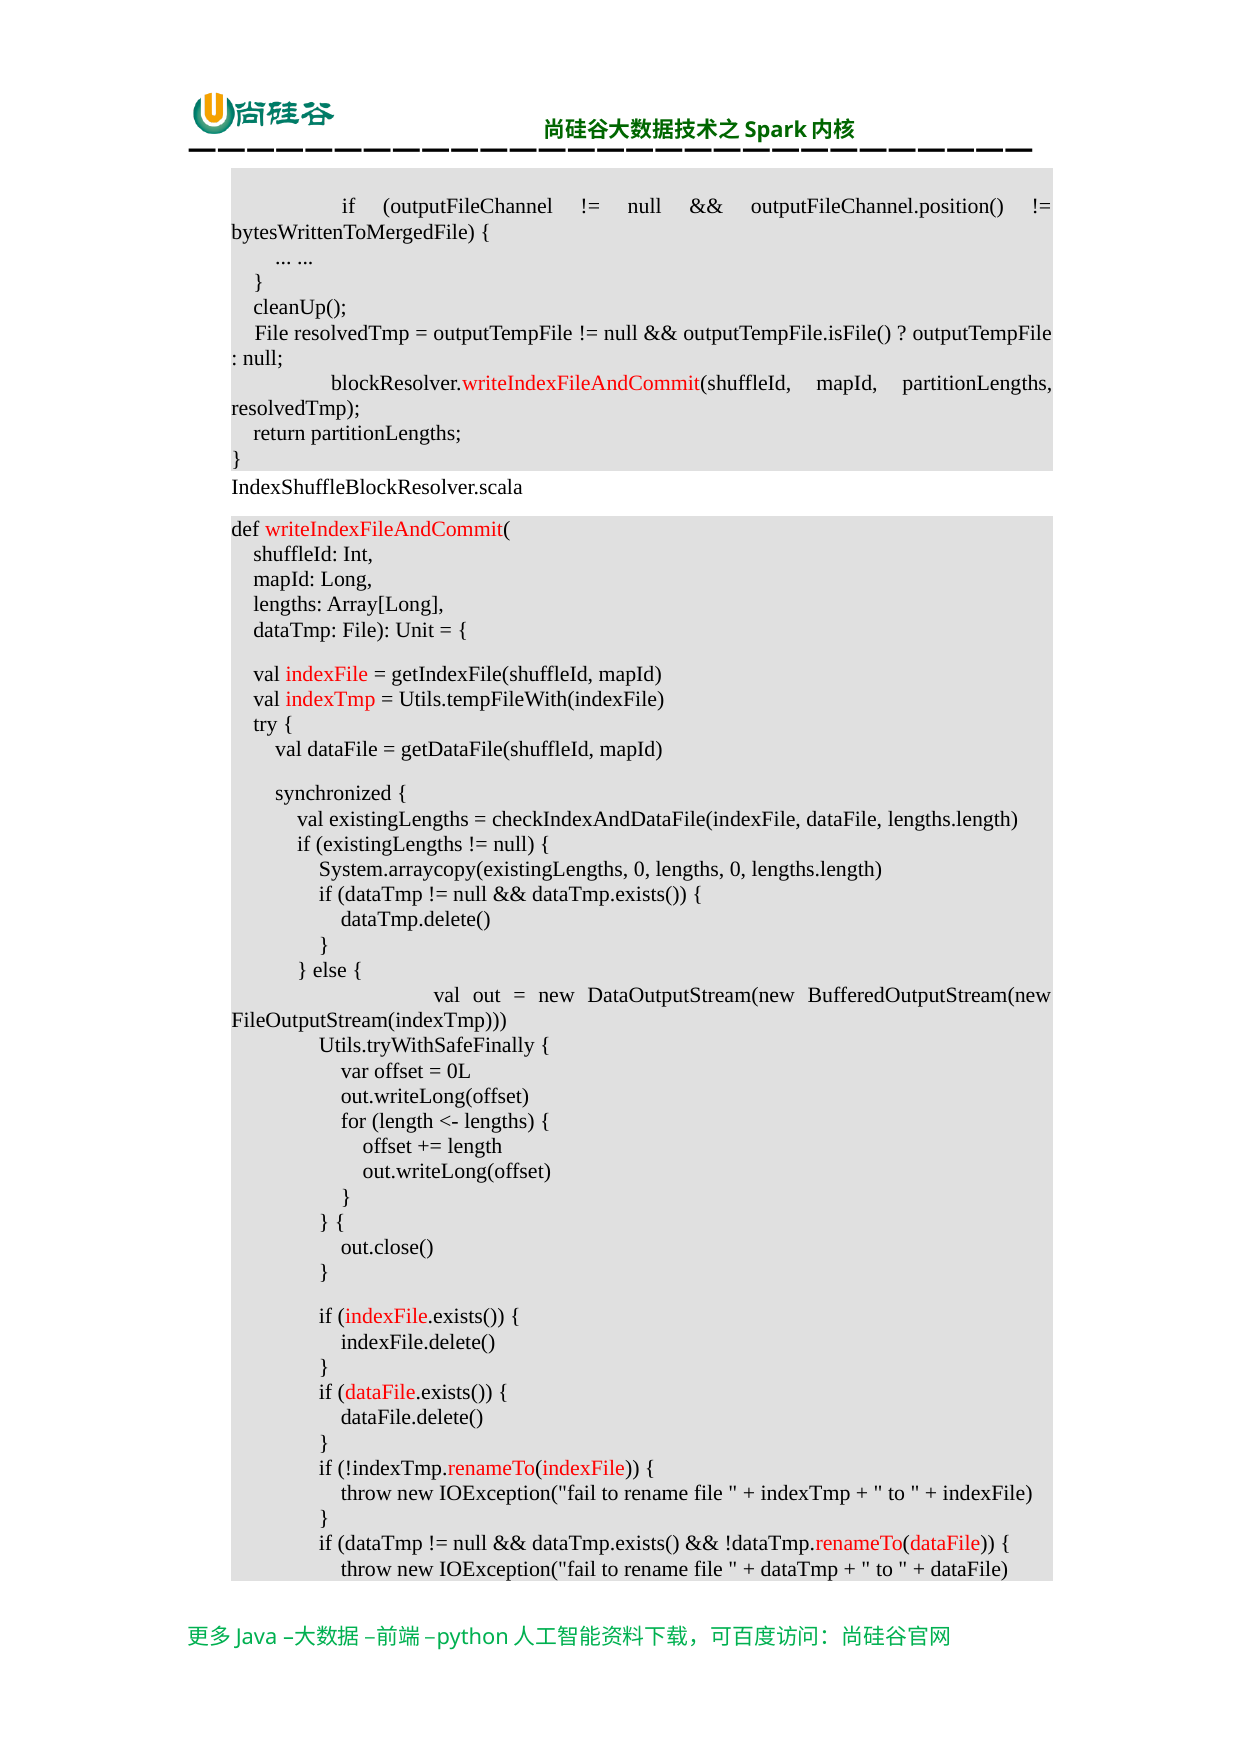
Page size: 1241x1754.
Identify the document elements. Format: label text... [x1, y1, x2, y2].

text val out = new DataOutputStream(new BufferedOutputStream(new FileOutputStream(indexTmp))) [231, 982, 1053, 1032]
text try { [231, 711, 1053, 736]
text } [231, 269, 1053, 294]
text } [231, 1184, 1053, 1209]
text blockResolver.writeIndexFileAndCommit(shuffleId, mapId, partitionLengths, resolvedTmp); [231, 370, 1053, 420]
text Utils.tryWithSafeFinally { [231, 1032, 1053, 1058]
text if (indexFile.exists()) { [231, 1303, 1053, 1329]
text shuffleId: Int, [231, 541, 1053, 566]
text mapId: Long, [231, 566, 1053, 591]
text ... ... [231, 244, 1053, 269]
text throw new IOException("fail to rename file " + dataTmp + " to " + dataFile) [231, 1556, 1053, 1581]
text indexFile.delete() [231, 1329, 1053, 1354]
text def writeIndexFileAndCommit( [231, 516, 1053, 541]
text var offset = 0L [231, 1058, 1053, 1083]
text } [231, 932, 1053, 957]
text out.close() [231, 1234, 1053, 1259]
text System.arraycopy(existingLengths, 0, lengths, 0, lengths.length) [231, 856, 1053, 881]
text lengths: Array[Long], [231, 591, 1053, 617]
text dataFile.delete() [231, 1404, 1053, 1429]
text } else { [231, 957, 1053, 982]
text offset += length [231, 1133, 1053, 1158]
text File resolvedTmp = outputTempFile != null && outputTempFile.isFile() ? outputTempFile : null; [231, 319, 1053, 370]
text val indexTmp = Utils.tempFileWith(indexFile) [231, 686, 1053, 711]
text throw new IOException("fail to rename file " + indexTmp + " to " + indexFile) [231, 1480, 1053, 1505]
text if (outputFileChannel != null && outputFileChannel.position() != bytesWrittenToMergedFile) { [231, 193, 1053, 244]
text if (dataTmp != null && dataTmp.exists()) { [231, 881, 1053, 906]
text val dataFile = getDataFile(shuffleId, mapId) [231, 736, 1053, 762]
text } [231, 1429, 1053, 1455]
text if (dataTmp != null && dataTmp.exists() && !dataTmp.renameTo(dataFile)) { [231, 1530, 1053, 1556]
picture [187, 88, 338, 138]
text cleanUp(); [231, 294, 1053, 319]
text } { [231, 1209, 1053, 1234]
text } [231, 1505, 1053, 1530]
text if (dataFile.exists()) { [231, 1379, 1053, 1404]
text val existingLengths = checkIndexAndDataFile(indexFile, dataFile, lengths.length) [231, 806, 1053, 831]
text out.writeLong(offset) [231, 1158, 1053, 1184]
text if (!indexTmp.renameTo(indexFile)) { [231, 1455, 1053, 1480]
text out.writeLong(offset) [231, 1083, 1053, 1108]
text synchronized { [231, 780, 1053, 806]
text dataTmp.delete() [231, 906, 1053, 932]
text } [231, 1354, 1053, 1379]
text return partitionLengths; [231, 420, 1053, 446]
text } [231, 1259, 1053, 1284]
text val indexFile = getIndexFile(shuffleId, mapId) [231, 661, 1053, 686]
text for (length <- lengths) { [231, 1108, 1053, 1133]
text dataTmp: File): Unit = { [231, 617, 1053, 642]
text } [231, 446, 1053, 471]
text if (existingLengths != null) { [231, 831, 1053, 856]
text IndexShuffleBlockResolver.scala [187, 471, 1053, 503]
